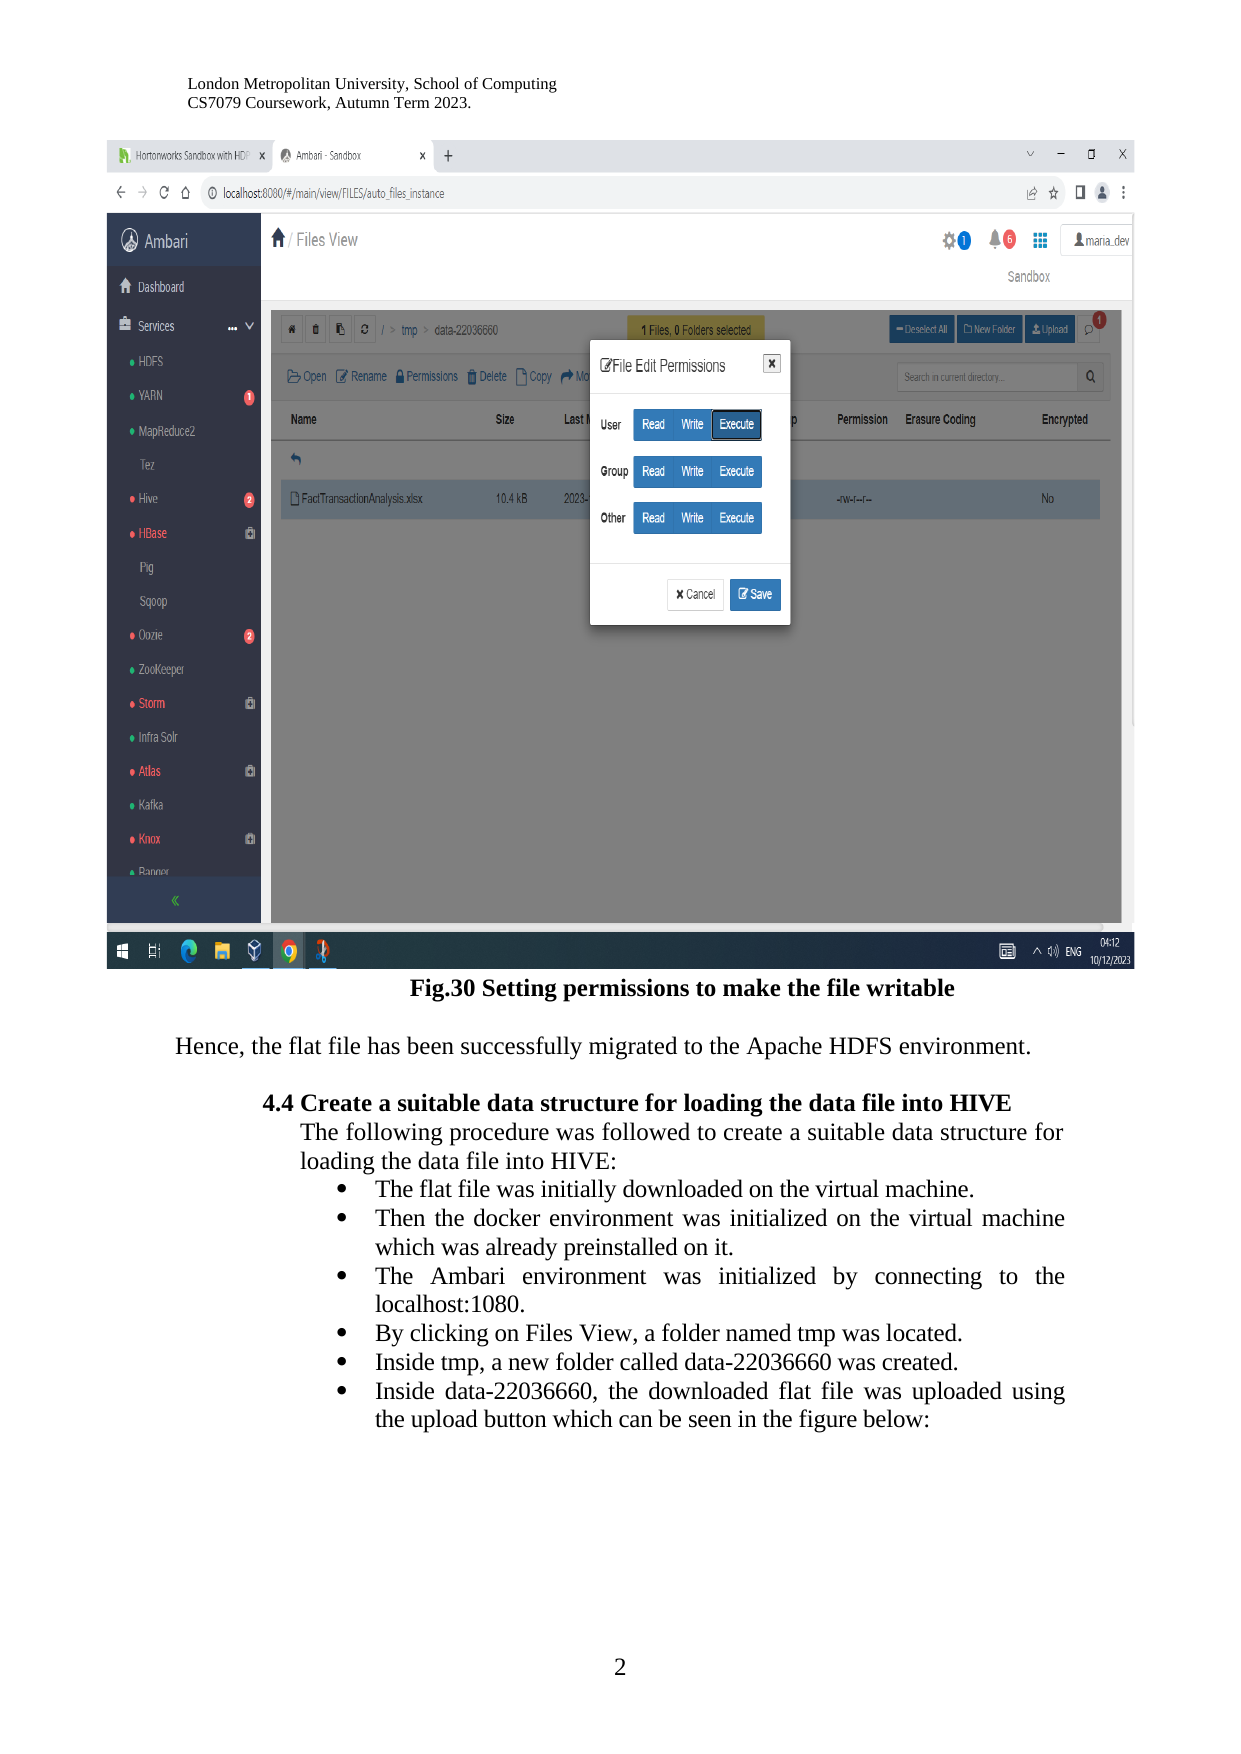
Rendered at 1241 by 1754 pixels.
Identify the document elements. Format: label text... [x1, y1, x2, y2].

list The flat file was initially downloaded on the virtual machine. [337, 1174, 1065, 1203]
list Inside tmp, a new folder called data-22036660 was created. [337, 1347, 1065, 1376]
list Then the docker environment was initialized on the virtual machine which was already preinstalled on it. [337, 1203, 1065, 1261]
picture [106, 140, 1134, 967]
list Inside data-22036660, the downloaded flat file was uploaded using the upload button which can be seen in the figure below: [337, 1376, 1065, 1433]
list The Ambari environment was initialized by connecting to the localhost:1080. [337, 1261, 1065, 1318]
list By clicking on Files View, a folder named tmp was located. [337, 1318, 1065, 1347]
list Fig.30 Setting permissions to make the file writable [300, 967, 1065, 1002]
text Hence, the flat file has been successfully migrated to the Apache HDFS environment. [175, 1031, 1065, 1059]
list The following procedure was followed to create a suitable data structure for loading the data file into HIVE: [300, 1117, 1065, 1174]
list Create a suitable data structure for loading the data file into HIVE [262, 1088, 1065, 1117]
